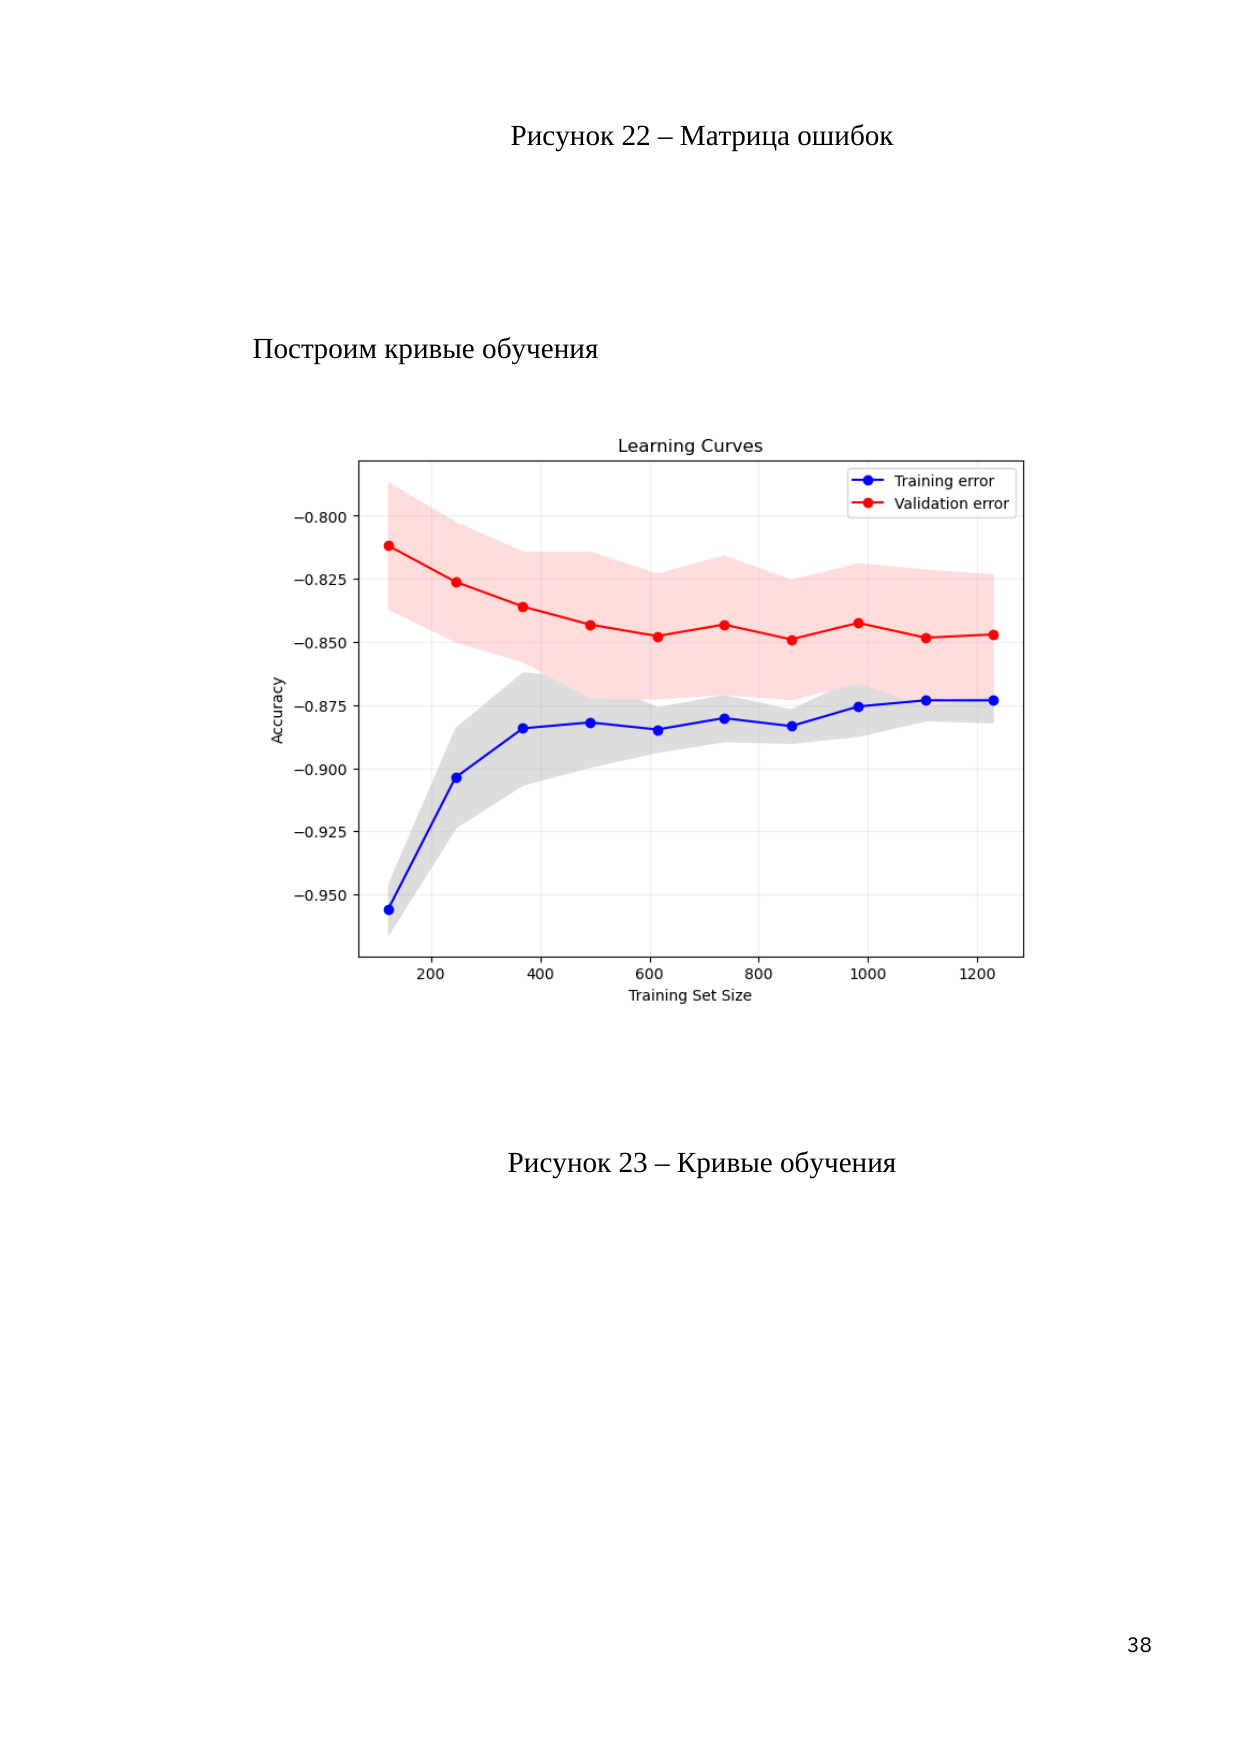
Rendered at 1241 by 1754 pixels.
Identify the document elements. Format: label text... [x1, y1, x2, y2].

text Рисунок 23 – Кривые обучения [177, 1145, 1152, 1179]
text Рисунок 22 – Матрица ошибок [177, 118, 1152, 152]
picture [249, 425, 1080, 1020]
text Построим кривые обучения [177, 332, 1152, 365]
